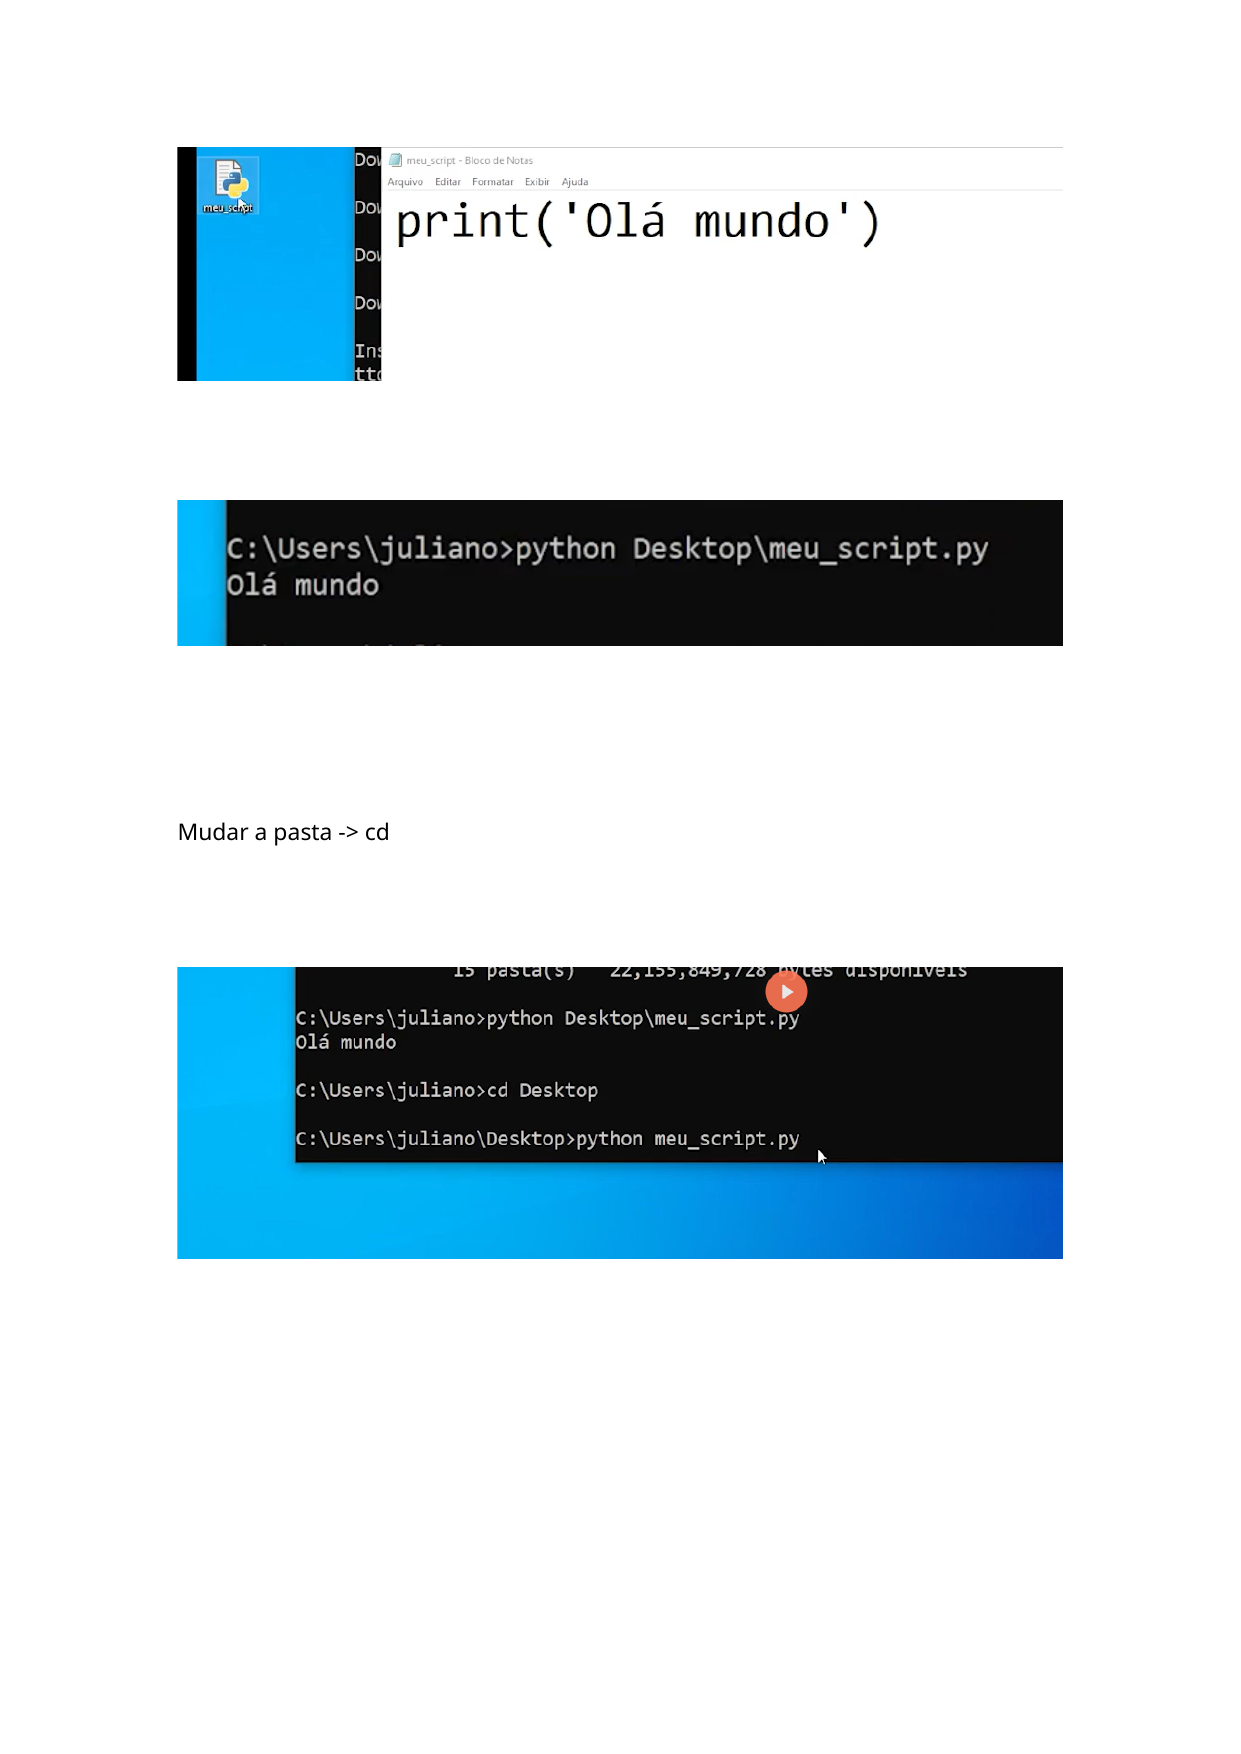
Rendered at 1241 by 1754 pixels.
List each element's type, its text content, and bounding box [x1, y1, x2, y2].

picture [224, 500, 1063, 646]
picture [294, 967, 1063, 1259]
picture [177, 147, 258, 381]
text Mudar a pasta -> cd [177, 816, 1063, 847]
picture [353, 147, 1063, 381]
